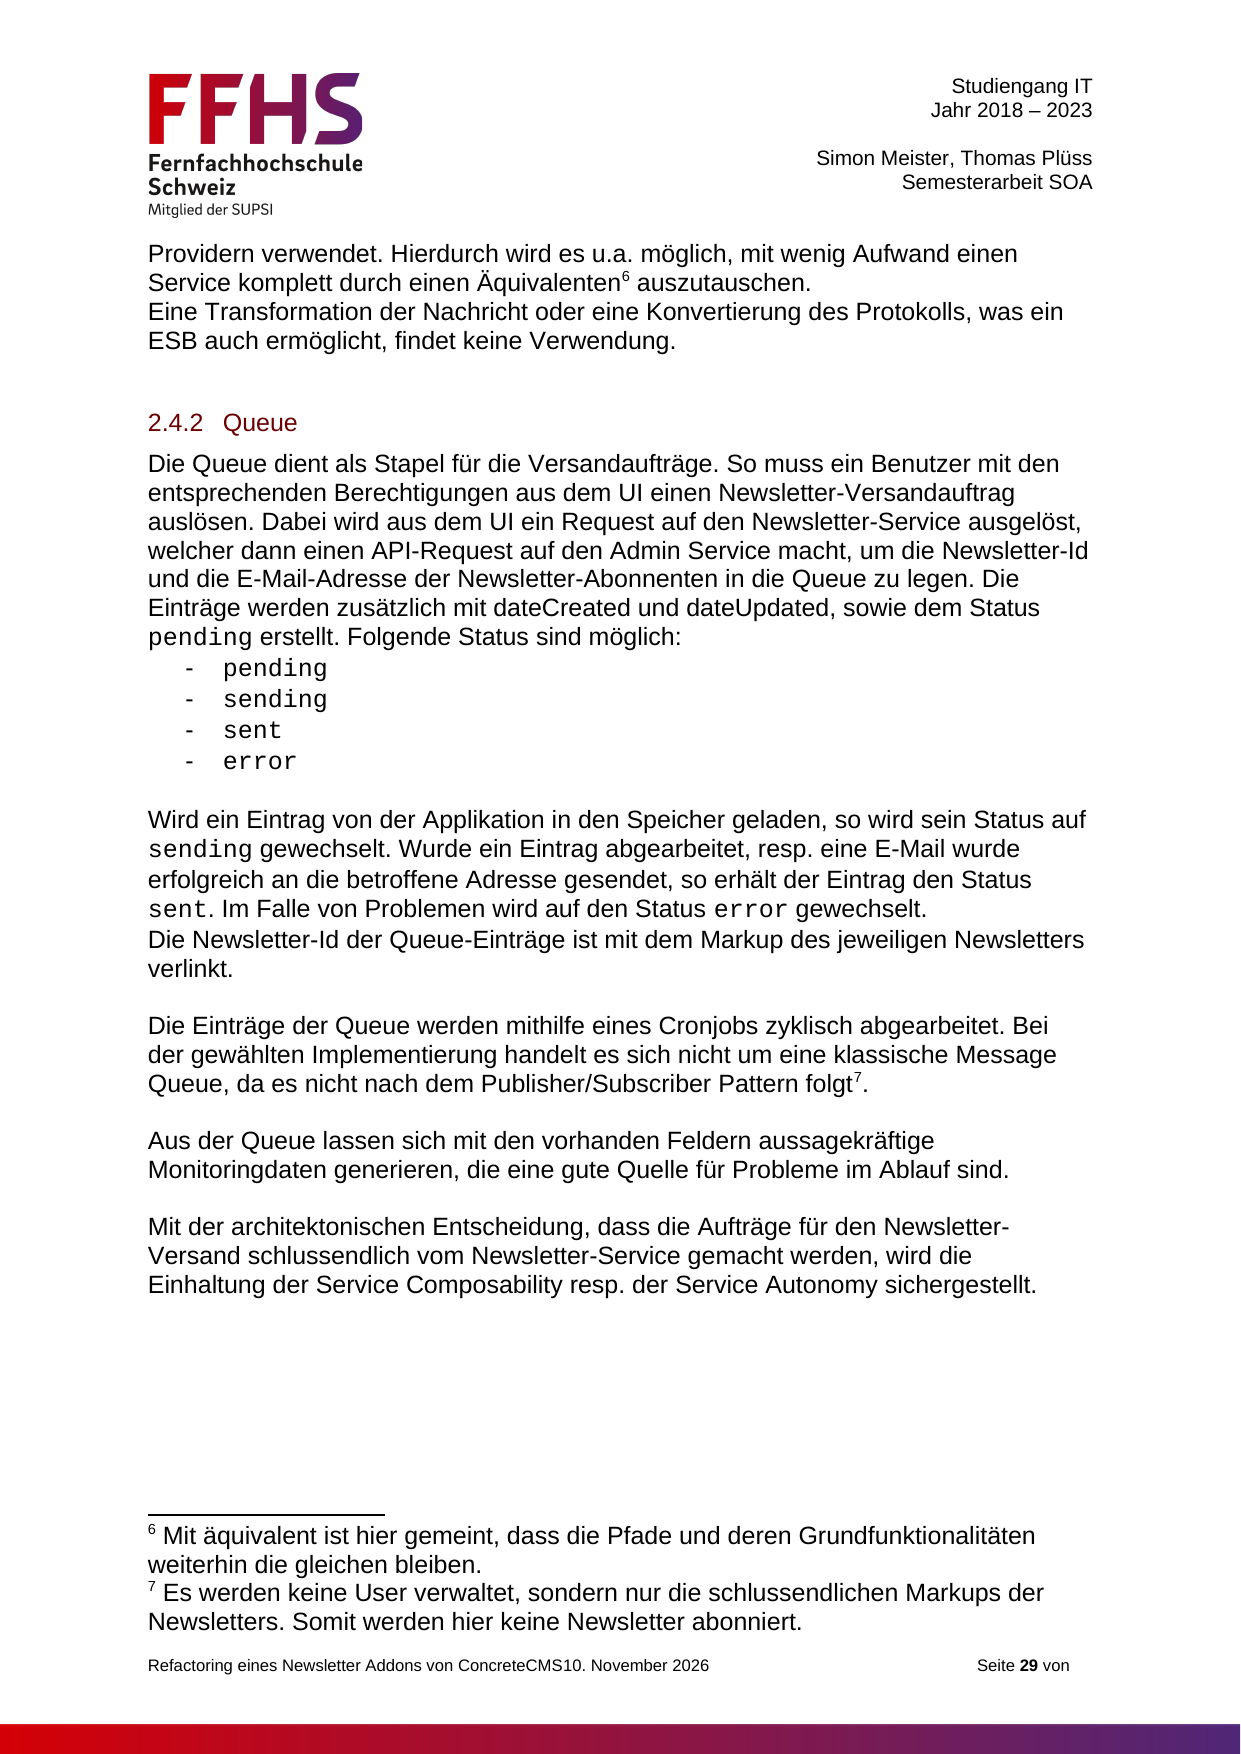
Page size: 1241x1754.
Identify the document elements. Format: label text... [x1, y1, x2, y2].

list error [185, 746, 1092, 777]
text Die Queue dient als Stapel für die Versandaufträge. So muss ein Benutzer mit den entsprechenden Berechtigungen aus dem UI einen Newsletter-Versandauftrag auslösen. Dabei wird aus dem UI ein Request auf den Newsletter-Service ausgelöst, welcher dann einen API-Request auf den Admin Service macht, um die Newsletter-Id und die E-Mail-Adresse der Newsletter-Abonnenten in die Queue zu legen. Die Einträge werden zusätzlich mit dateCreated und dateUpdated, sowie dem Status pending erstellt. Folgende Status sind möglich: [148, 449, 1092, 653]
text Wird ein Eintrag von der Applikation in den Speicher geladen, so wird sein Status auf sending gewechselt. Wurde ein Eintrag abgearbeitet, resp. eine E-Mail wurde erfolgreich an die betroffene Adresse gesendet, so erhält der Eintrag den Status sent. Im Falle von Problemen wird auf den Status error gewechselt. [148, 805, 1092, 925]
list sent [185, 715, 1092, 746]
text Die Einträge der Queue werden mithilfe eines Cronjobs zyklisch abgearbeitet. Bei der gewählten Implementierung handelt es sich nicht um eine klassische Message Queue, da es nicht nach dem Publisher/Subscriber Pattern folgt. [148, 1011, 1092, 1097]
picture [148, 73, 363, 218]
picture [0, 1724, 1241, 1754]
list pending [185, 653, 1092, 684]
text Mit der architektonischen Entscheidung, dass die Aufträge für den Newsletter-Versand schlussendlich vom Newsletter-Service gemacht werden, wird die Einhaltung der Service Composability resp. der Service Autonomy sichergestellt. [148, 1212, 1092, 1298]
subtitle Queue [148, 408, 1092, 437]
text Die Newsletter-Id der Queue-Einträge ist mit dem Markup des jeweiligen Newsletters verlinkt. [148, 925, 1092, 982]
list sending [185, 684, 1092, 715]
text Eine Transformation der Nachricht oder eine Konvertierung des Protokolls, was ein ESB auch ermöglicht, findet keine Verwendung. [148, 297, 1092, 354]
text Aus der Queue lassen sich mit den vorhanden Feldern aussagekräftige Monitoringdaten generieren, die eine gute Quelle für Probleme im Ablauf sind. [148, 1126, 1092, 1183]
